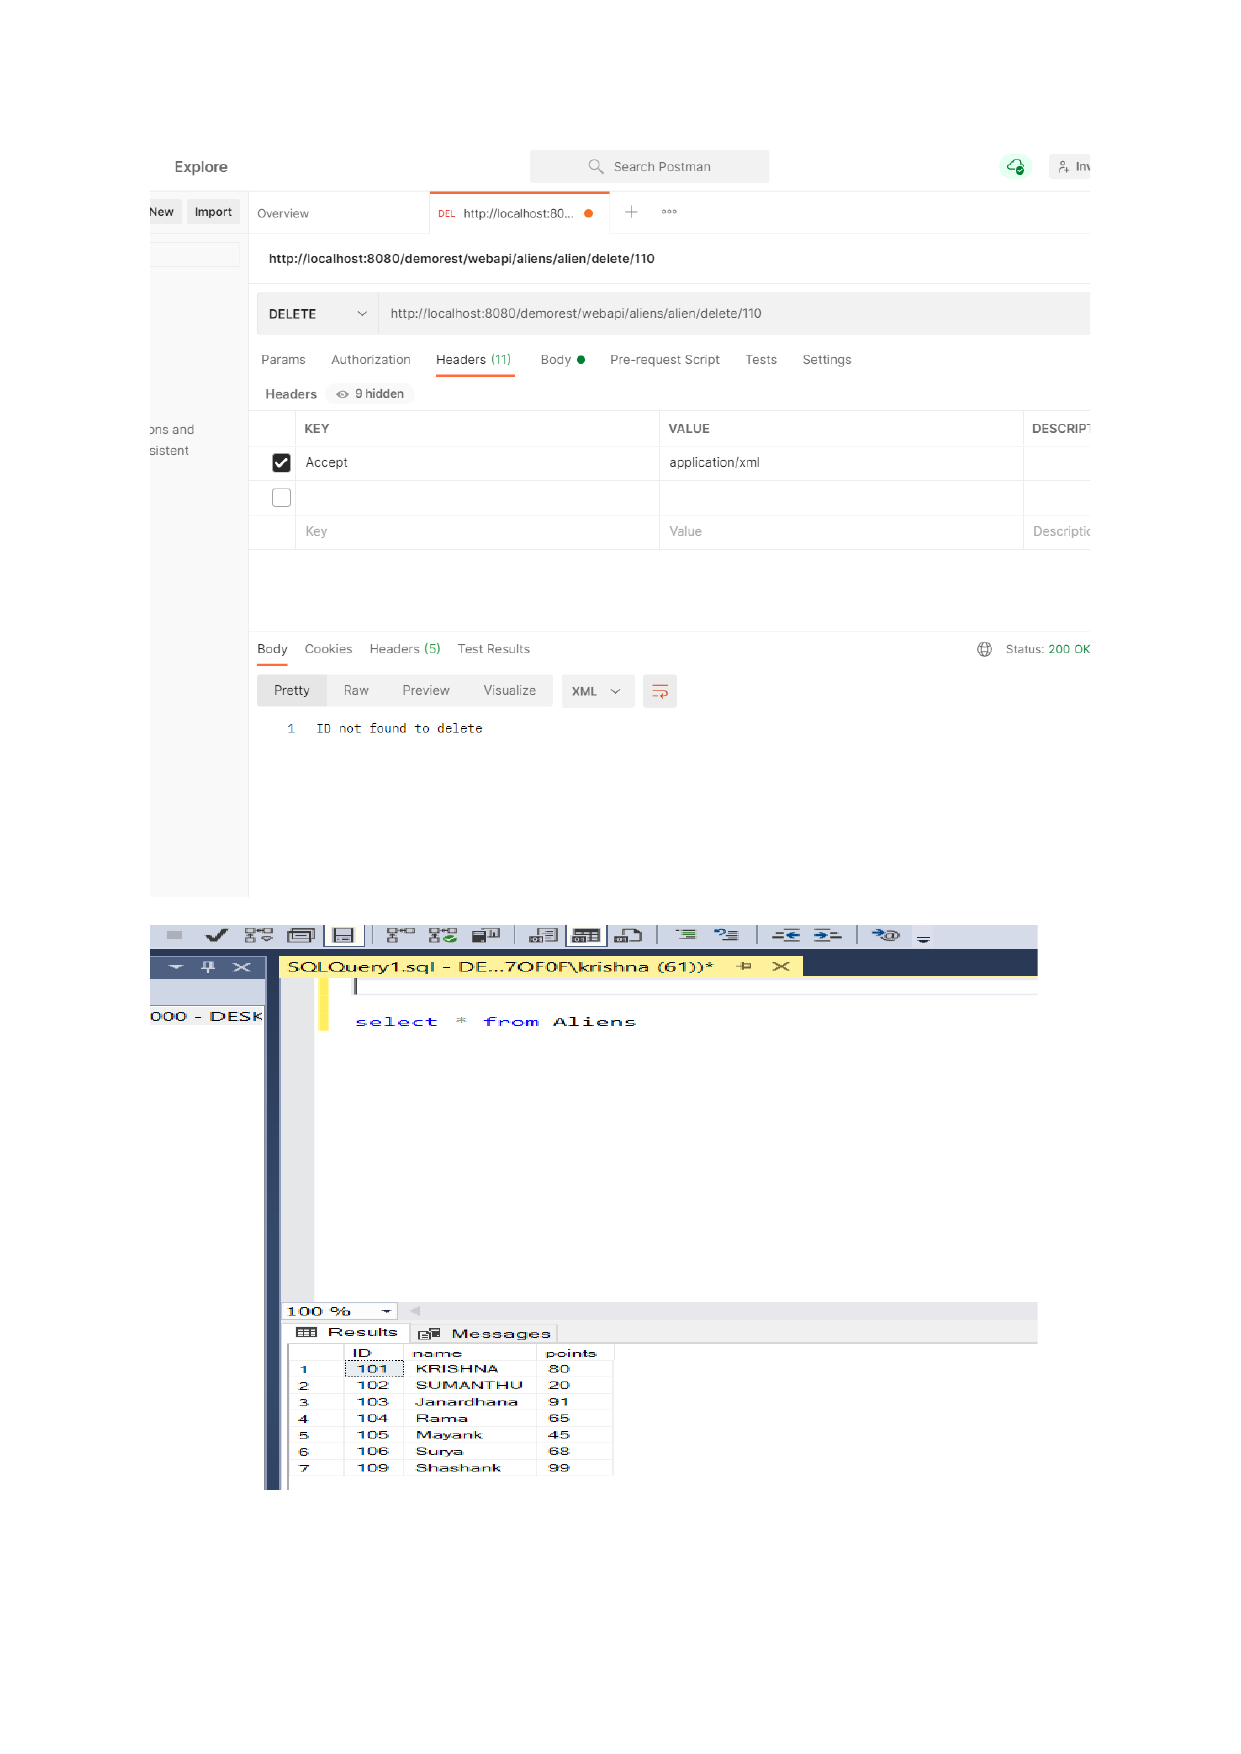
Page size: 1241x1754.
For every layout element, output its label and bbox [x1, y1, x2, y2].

picture [150, 925, 1038, 1490]
picture [150, 150, 1091, 897]
